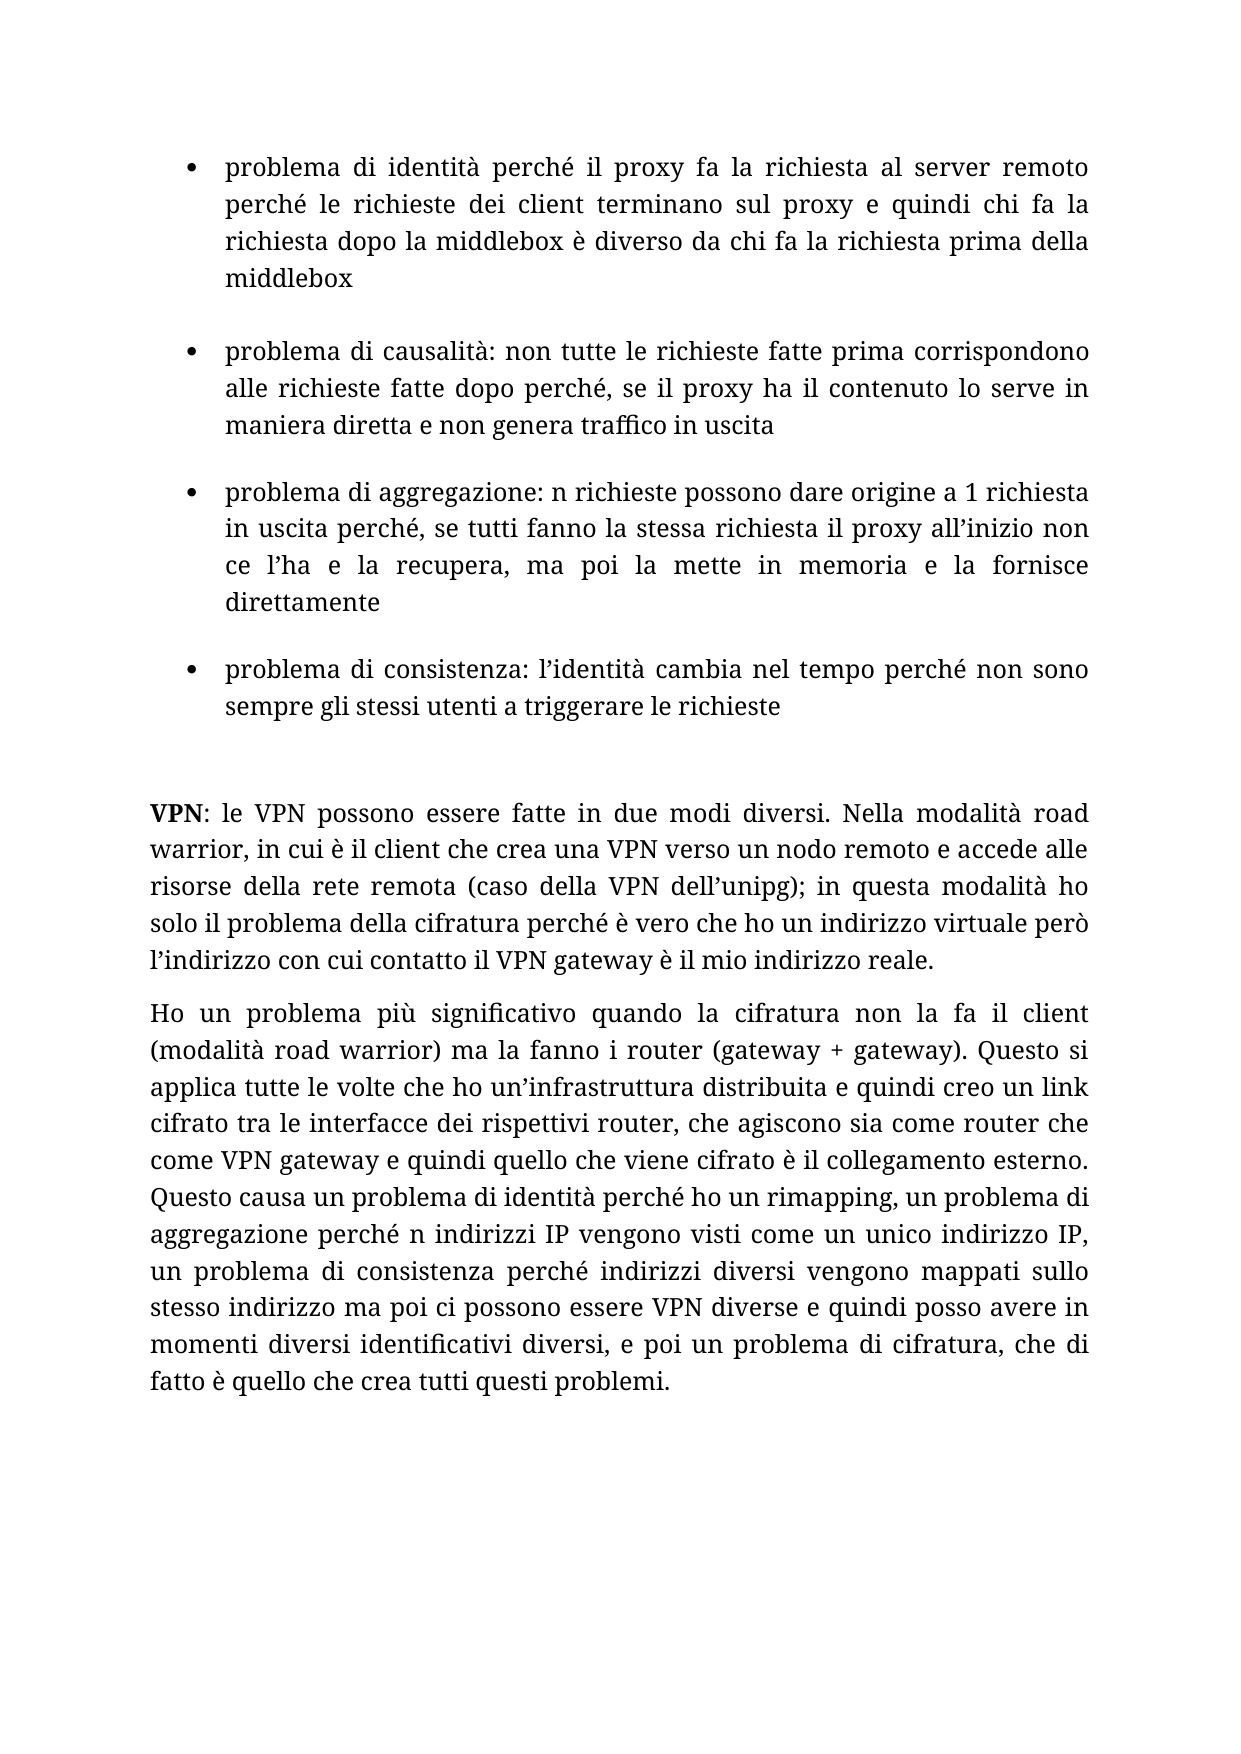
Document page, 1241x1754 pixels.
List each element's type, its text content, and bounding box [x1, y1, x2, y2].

list problema di causalità: non tutte le richieste fatte prima corrispondono alle richieste fatte dopo perché, se il proxy ha il contenuto lo serve in maniera diretta e non genera traffico in uscita [187, 260, 1090, 368]
list problema di consistenza: l’identità cambia nel tempo perché non sono sempre gli stessi utenti a triggerare le richieste [187, 578, 1090, 649]
list problema di aggregazione: n richieste possono dare origine a 1 richiesta in uscita perché, se tutti fanno la stessa richiesta il proxy all’inizio non ce l’ha e la recupera, ma poi la mette in memoria e la fornisce direttamente [187, 401, 1090, 545]
text Ho un problema più significativo quando la cifratura non la fa il client (modalità road warrior) ma la fanno i router (gateway + gateway). Questo si applica tutte le volte che ho un’infrastruttura distribuita e quindi creo un link cifrato tra le interfacce dei rispettivi router, che agiscono sia come router che come VPN gateway e quindi quello che viene cifrato è il collegamento esterno. Questo causa un problema di identità perché ho un rimapping, un problema di aggregazione perché n indirizzi IP vengono visti come un unico indirizzo IP, un problema di consistenza perché indirizzi diversi vengono mappati sullo stesso indirizzo ma poi ci possono essere VPN diverse e quindi posso avere in momenti diversi identificativi diversi, e poi un problema di cifratura, che di fatto è quello che crea tutti questi problemi. [150, 922, 1090, 1324]
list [187, 150, 1090, 221]
text VPN: le VPN possono essere fatte in due modi diversi. Nella modalità road warrior, in cui è il client che crea una VPN verso un nodo remoto e accede alle risorse della rete remota (caso della VPN dell’unipg); in questa modalità ho solo il problema della cifratura perché è vero che ho un indirizzo virtuale però l’indirizzo con cui contatto il VPN gateway è il mio indirizzo reale. [150, 722, 1090, 903]
